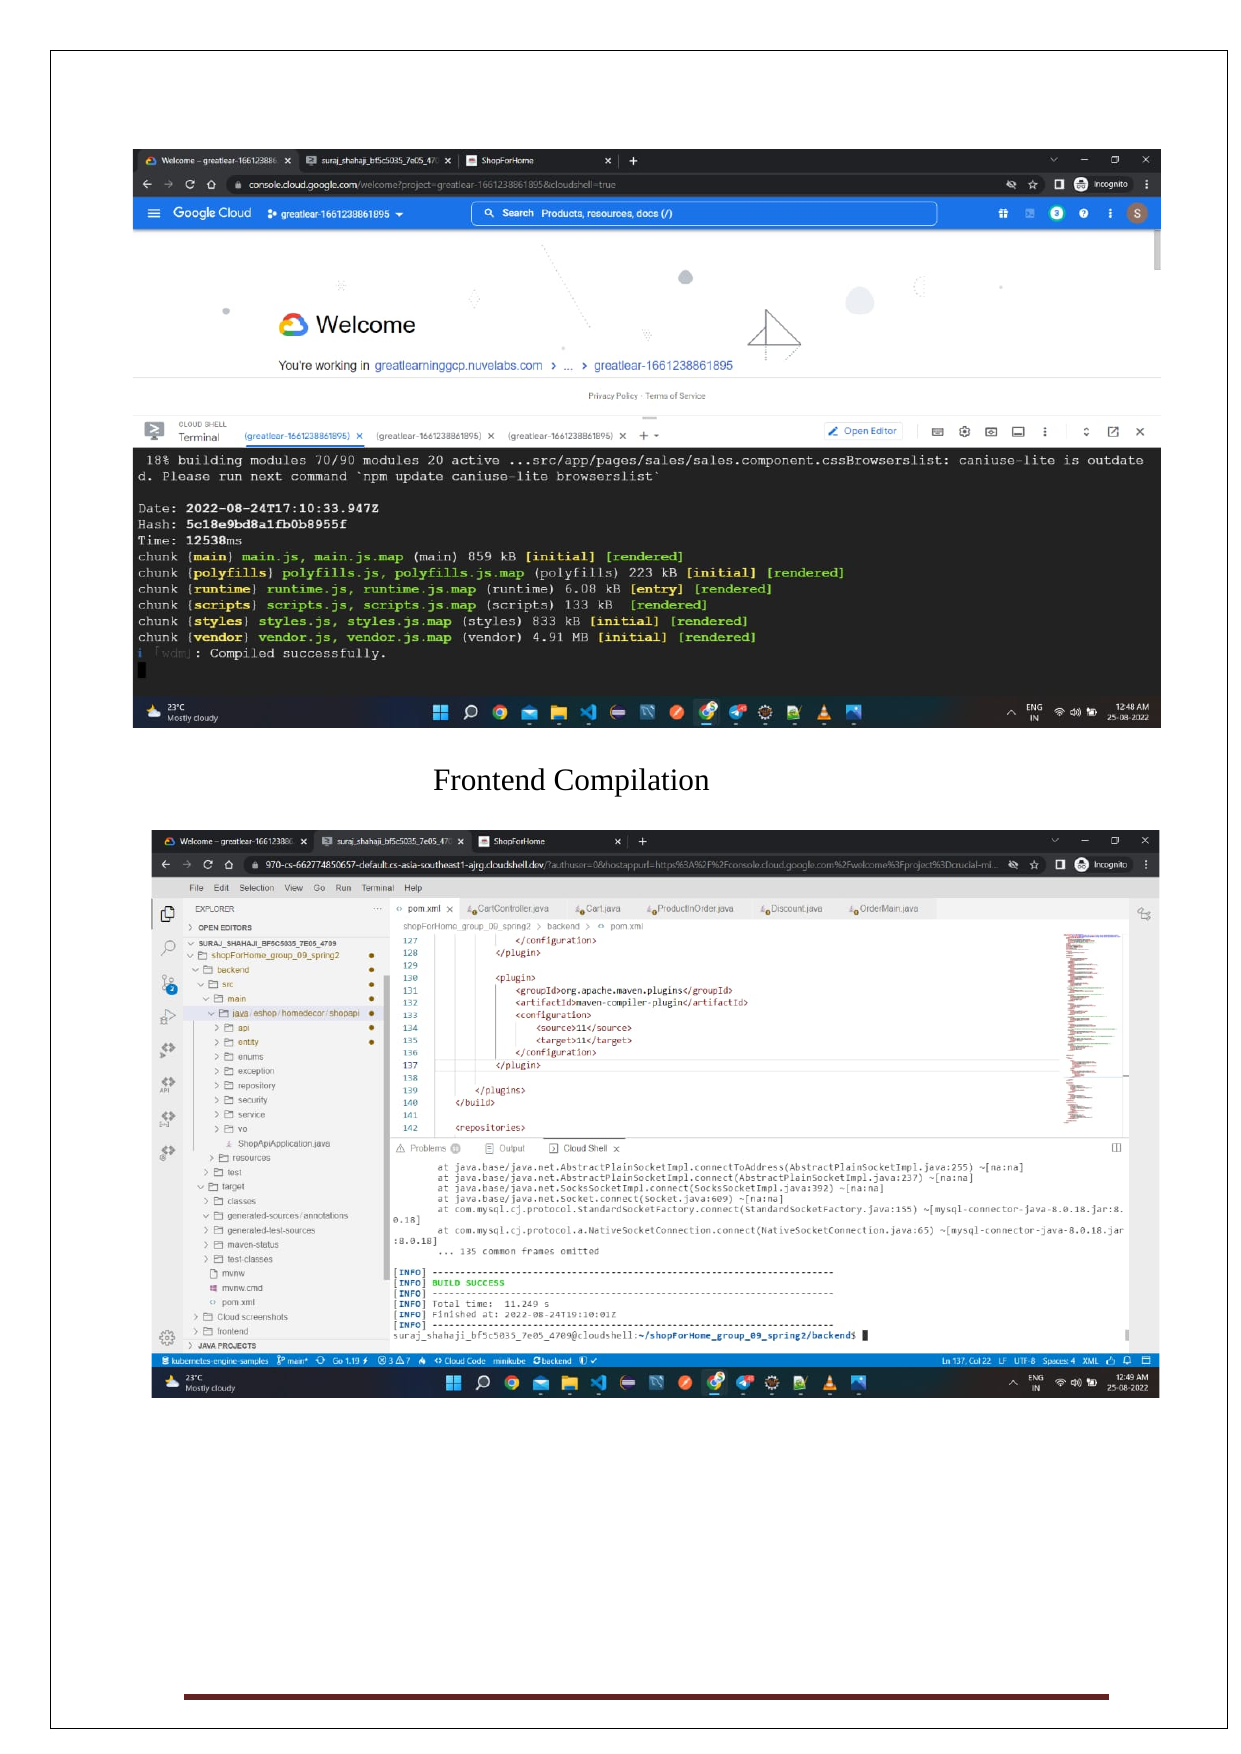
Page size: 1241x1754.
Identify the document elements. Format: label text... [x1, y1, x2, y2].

text Frontend Compilation [152, 761, 1227, 797]
picture [132, 149, 1161, 728]
picture [151, 830, 1160, 1398]
